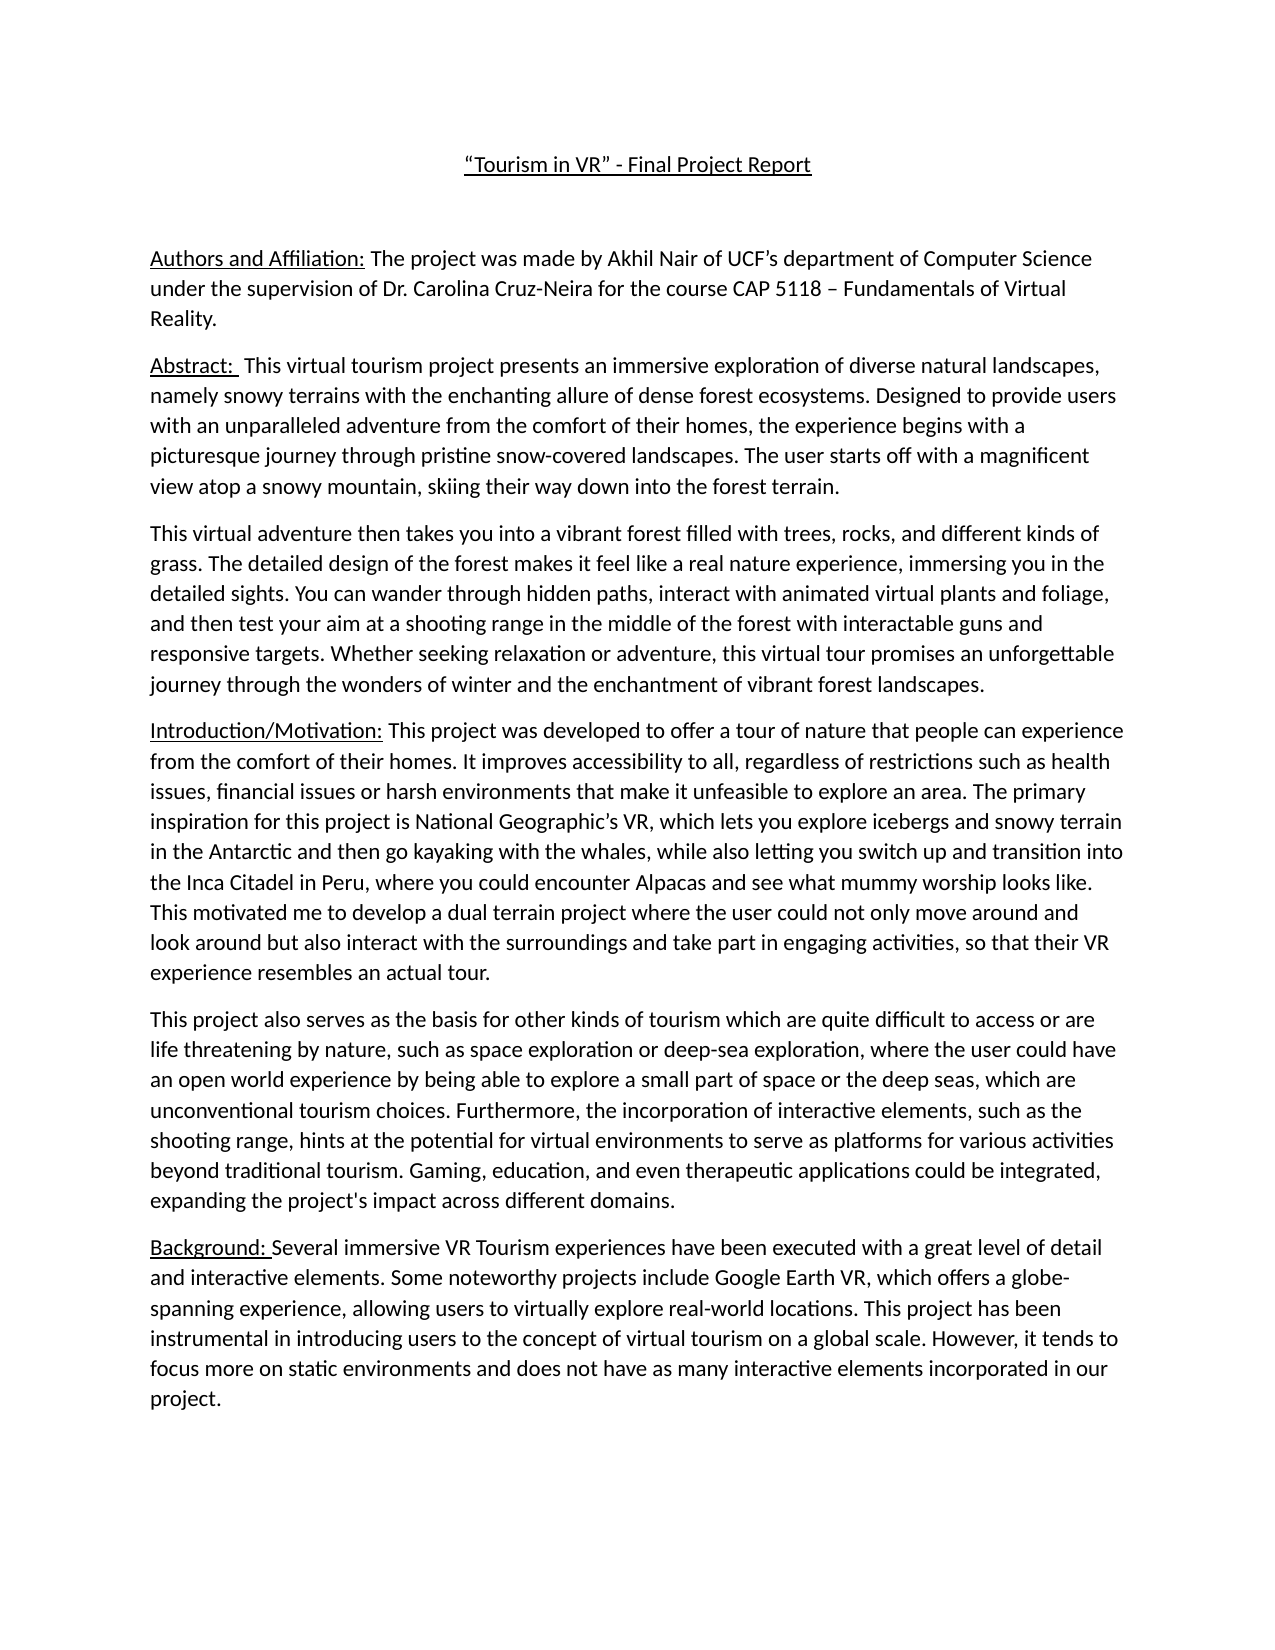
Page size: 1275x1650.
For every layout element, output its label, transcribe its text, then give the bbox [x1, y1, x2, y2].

text Background: Several immersive VR Tourism experiences have been executed with a great level of detail and interactive elements. Some noteworthy projects include Google Earth VR, which offers a globe-spanning experience, allowing users to virtually explore real-world locations. This project has been instrumental in introducing users to the concept of virtual tourism on a global scale. However, it tends to focus more on static environments and does not have as many interactive elements incorporated in our project. [150, 1233, 1125, 1412]
text This virtual adventure then takes you into a vibrant forest filled with trees, rocks, and different kinds of grass. The detailed design of the forest makes it feel like a real nature experience, immersing you in the detailed sights. You can wander through hidden paths, interact with animated virtual plants and foliage, and then test your aim at a shooting range in the middle of the forest with interactable guns and responsive targets. Whether seeking relaxation or adventure, this virtual tour promises an unforgettable journey through the wonders of winter and the enchantment of vibrant forest landscapes. [150, 519, 1125, 698]
text Abstract: This virtual tourism project presents an immersive exploration of diverse natural landscapes, namely snowy terrains with the enchanting allure of dense forest ecosystems. Designed to provide users with an unparalleled adventure from the comfort of their homes, the experience begins with a picturesque journey through pristine snow-covered landscapes. The user starts off with a magnificent view atop a snowy mountain, skiing their way down into the forest terrain. [150, 351, 1125, 500]
text Introduction/Motivation: This project was developed to offer a tour of nature that people can experience from the comfort of their homes. It improves accessibility to all, regardless of restrictions such as health issues, financial issues or harsh environments that make it unfeasible to explore an area. The primary inspiration for this project is National Geographic’s VR, which lets you explore icebergs and snowy terrain in the Antarctic and then go kayaking with the whales, while also letting you switch up and transition into the Inca Citadel in Peru, where you could encounter Alpacas and see what mummy worship looks like. This motivated me to develop a dual terrain project where the user could not only move around and look around but also interact with the surroundings and take part in engaging activities, so that their VR experience resembles an actual tour. [150, 717, 1125, 986]
text Authors and Affiliation: The project was made by Akhil Nair of UCF’s department of Computer Science under the supervision of Dr. Carolina Cruz-Neira for the course CAP 5118 – Fundamentals of Virtual Reality. [150, 244, 1125, 332]
text This project also serves as the basis for other kinds of tourism which are quite difficult to access or are life threatening by nature, such as space exploration or deep-sea exploration, where the user could have an open world experience by being able to explore a small part of space or the deep seas, which are unconventional tourism choices. Furthermore, the incorporation of interactive elements, such as the shooting range, hints at the potential for virtual environments to serve as platforms for various activities beyond traditional tourism. Gaming, education, and even therapeutic applications could be integrated, expanding the project's impact across different domains. [150, 1005, 1125, 1214]
text “Tourism in VR” - Final Project Report [150, 150, 1125, 178]
